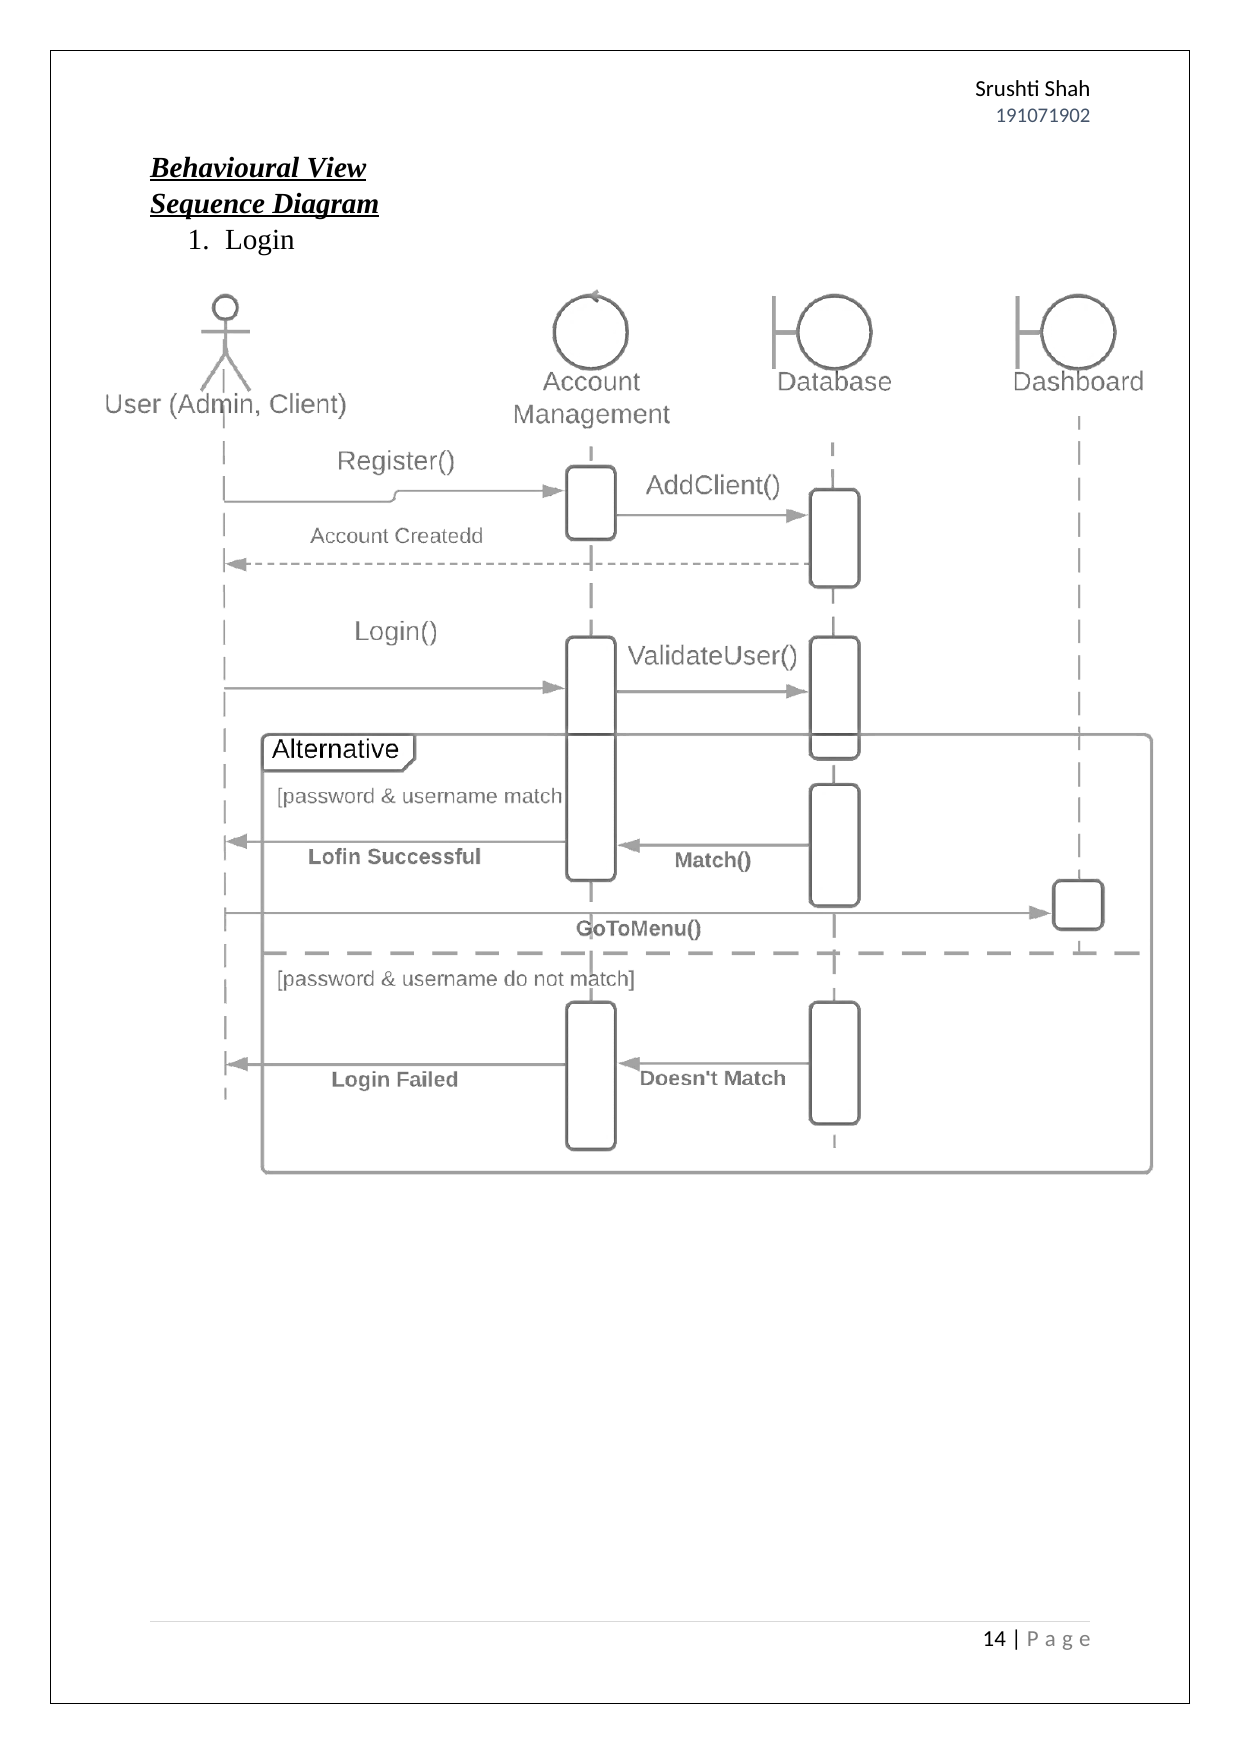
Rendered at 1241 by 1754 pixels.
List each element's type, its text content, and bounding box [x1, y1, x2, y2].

picture [76, 258, 1204, 1224]
text Sequence Diagram [61, 186, 865, 220]
list Login [187, 222, 865, 256]
text Behavioural View [61, 150, 865, 183]
